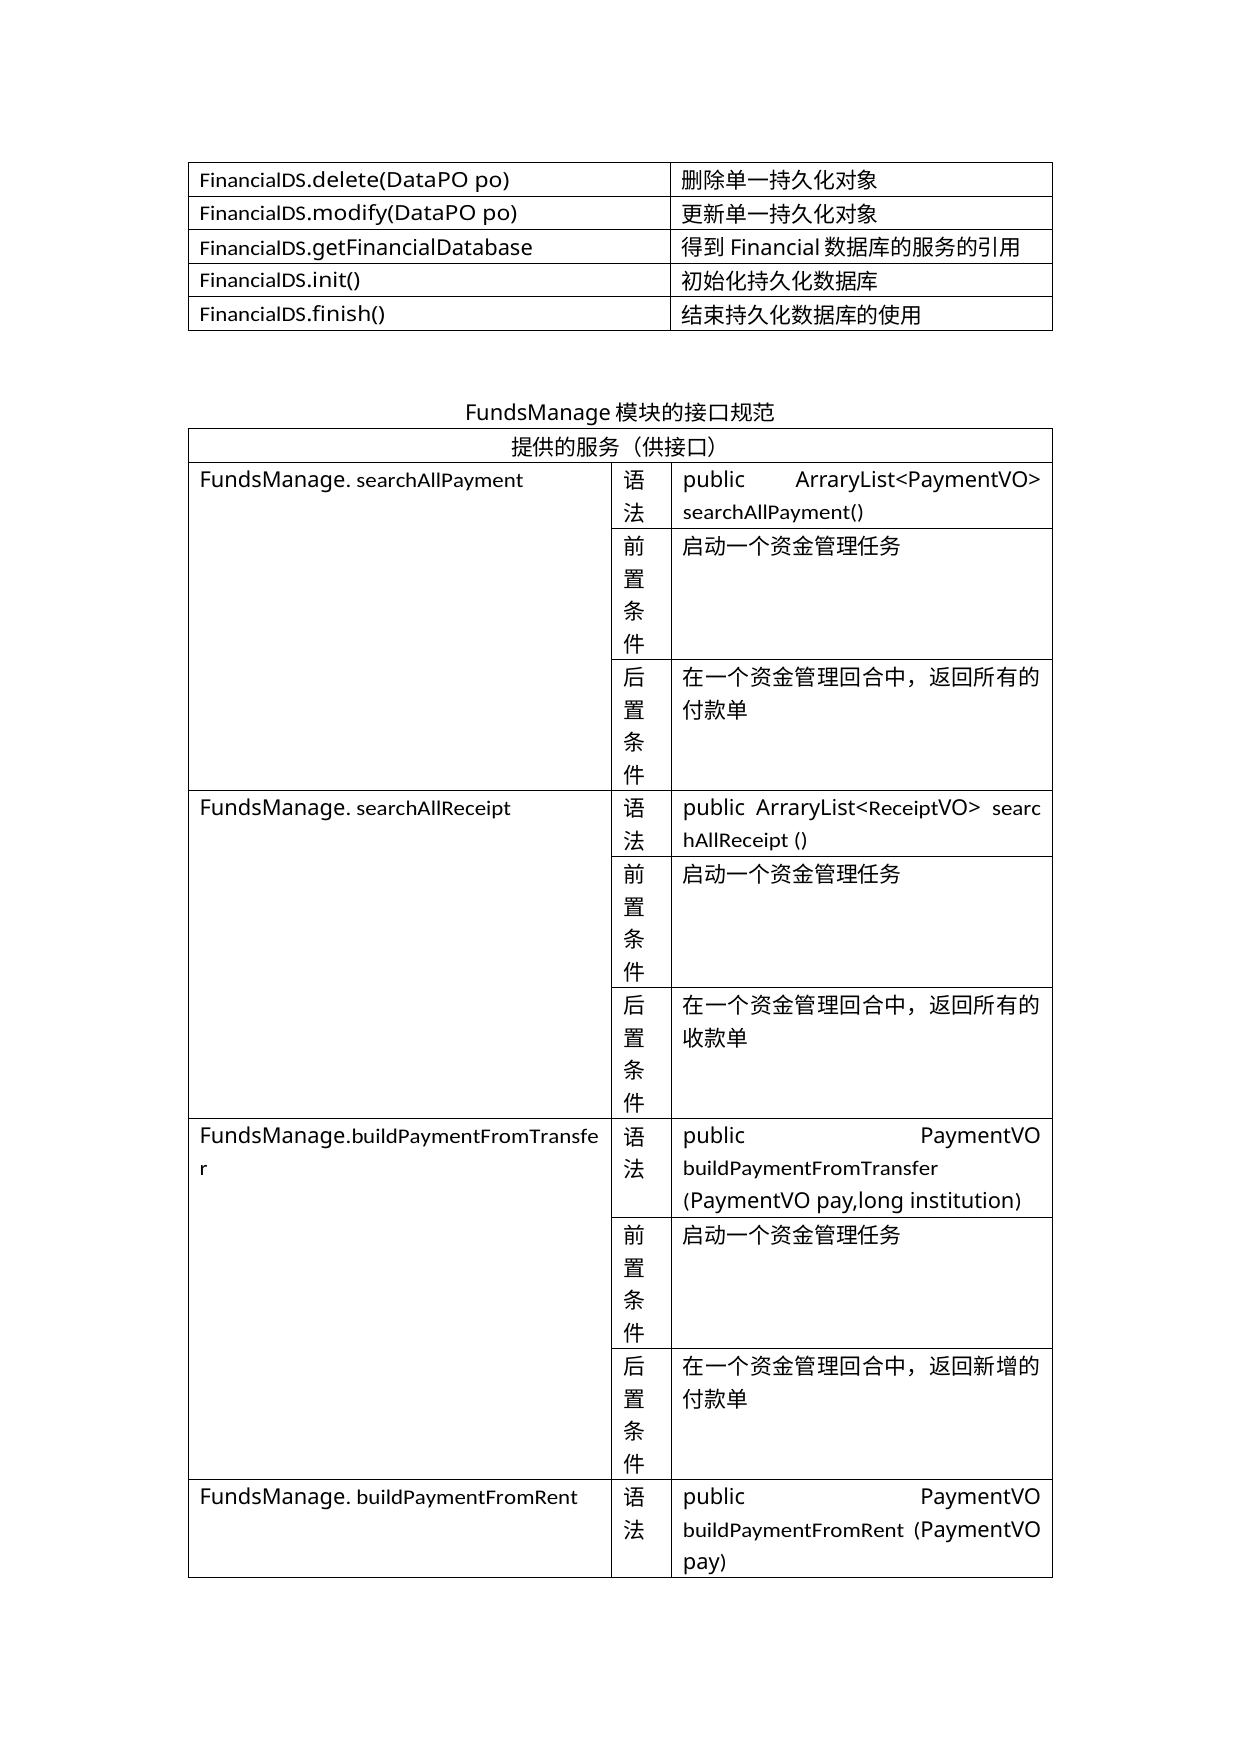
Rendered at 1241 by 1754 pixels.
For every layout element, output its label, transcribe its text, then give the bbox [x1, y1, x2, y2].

table_cell FinancialDS.delete(DataPO po) [189, 163, 670, 196]
table_cell 前置条件 [612, 1218, 671, 1348]
table_cell 在一个资金管理回合中，返回所有的收款单 [672, 988, 1052, 1118]
table_cell 初始化持久化数据库 [671, 264, 1052, 296]
table_cell FinancialDS.modify(DataPO po) [189, 197, 670, 229]
table_cell 后置条件 [612, 1349, 671, 1479]
table_cell 启动一个资金管理任务 [672, 1218, 1052, 1348]
table_cell 语法 [612, 791, 671, 856]
table_cell 更新单一持久化对象 [671, 197, 1052, 229]
table_cell 删除单一持久化对象 [671, 163, 1052, 196]
table_cell FinancialDS.init() [189, 264, 670, 296]
table_cell public ArraryList<PaymentVO> searchAllPayment() [672, 463, 1052, 528]
table_cell 在一个资金管理回合中，返回所有的付款单 [672, 660, 1052, 790]
table_cell 启动一个资金管理任务 [672, 857, 1052, 987]
table_cell 启动一个资金管理任务 [672, 529, 1052, 659]
table_cell FundsManage. searchAllPayment [189, 463, 611, 790]
table_cell FinancialDS.finish() [189, 297, 670, 330]
table_cell 前置条件 [612, 529, 671, 659]
table_cell 语法 [612, 1119, 671, 1217]
table_cell 前置条件 [612, 857, 671, 987]
table_cell FundsManage.buildPaymentFromTransfer [189, 1119, 611, 1479]
table_cell 后置条件 [612, 988, 671, 1118]
table_cell FinancialDS.getFinancialDatabase [189, 230, 670, 263]
table_cell 后置条件 [612, 660, 671, 790]
table_cell public PaymentVO buildPaymentFromRent (PaymentVO pay) [672, 1480, 1052, 1577]
table_cell 语法 [612, 1480, 671, 1577]
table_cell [189, 1480, 611, 1577]
table_cell 在一个资金管理回合中，返回新增的付款单 [672, 1349, 1052, 1479]
table_cell public PaymentVO buildPaymentFromTransfer (PaymentVO pay,long institution) [672, 1119, 1052, 1217]
table_header 提供的服务（供接口） [189, 429, 1052, 462]
text FundsManage模块的接口规范 [187, 396, 1053, 428]
table_cell FundsManage. searchAllReceipt [189, 791, 611, 1118]
table_cell public ArraryList<ReceiptVO> searchAllReceipt () [672, 791, 1052, 856]
table_cell 语法 [612, 463, 671, 528]
table_cell 结束持久化数据库的使用 [671, 297, 1052, 330]
table_cell 得到Financial数据库的服务的引用 [671, 230, 1052, 263]
